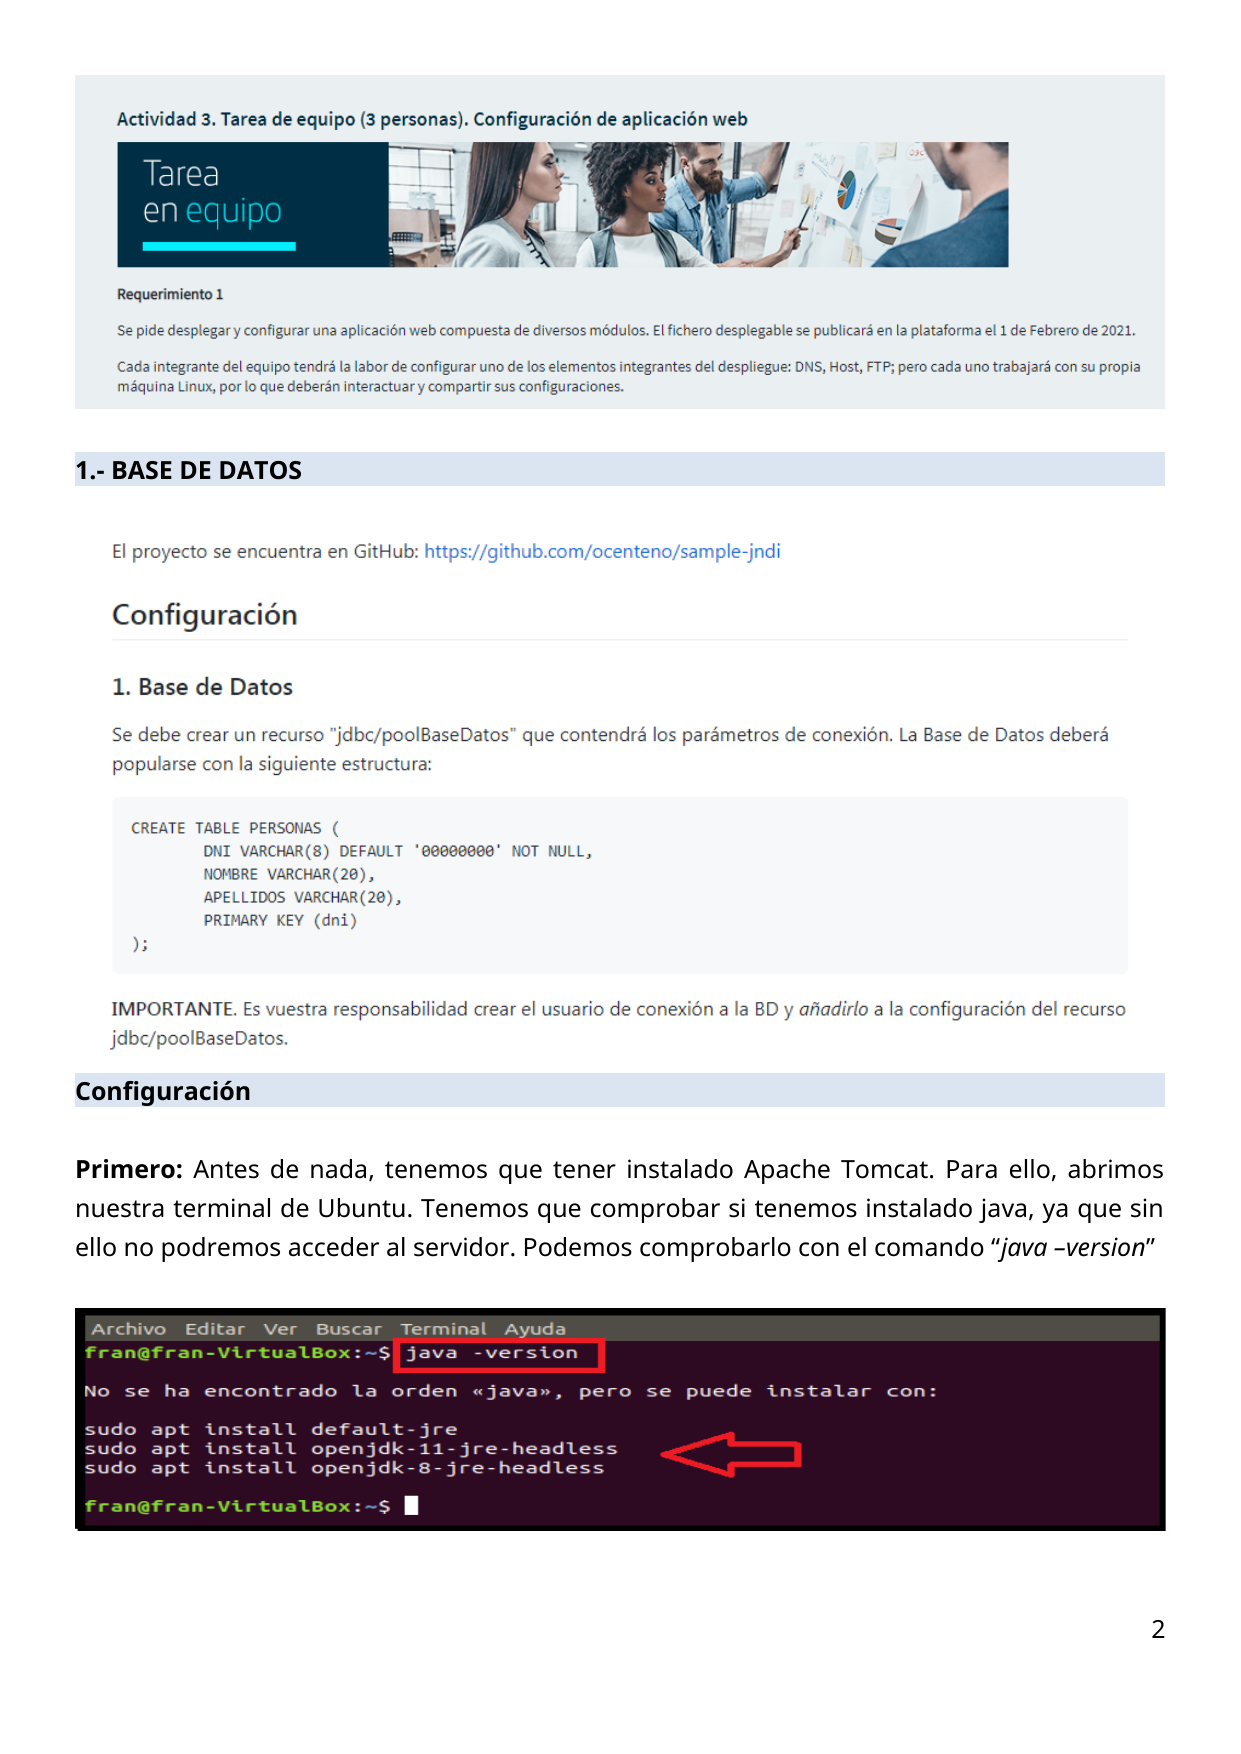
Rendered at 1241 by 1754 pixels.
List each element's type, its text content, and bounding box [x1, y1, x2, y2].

text Primero: Antes de nada, tenemos que tener instalado Apache Tomcat. Para ello, abrimos nuestra terminal de Ubuntu. Tenemos que comprobar si tenemos instalado java, ya que sin ello no podremos acceder al servidor. Podemos comprobarlo con el comando “java –version” [75, 1152, 1165, 1264]
text Configuración [75, 1073, 1165, 1107]
picture [75, 75, 1166, 409]
text 1.- BASE DE DATOS [75, 452, 1165, 486]
picture [75, 1308, 1166, 1531]
picture [75, 530, 1166, 1069]
